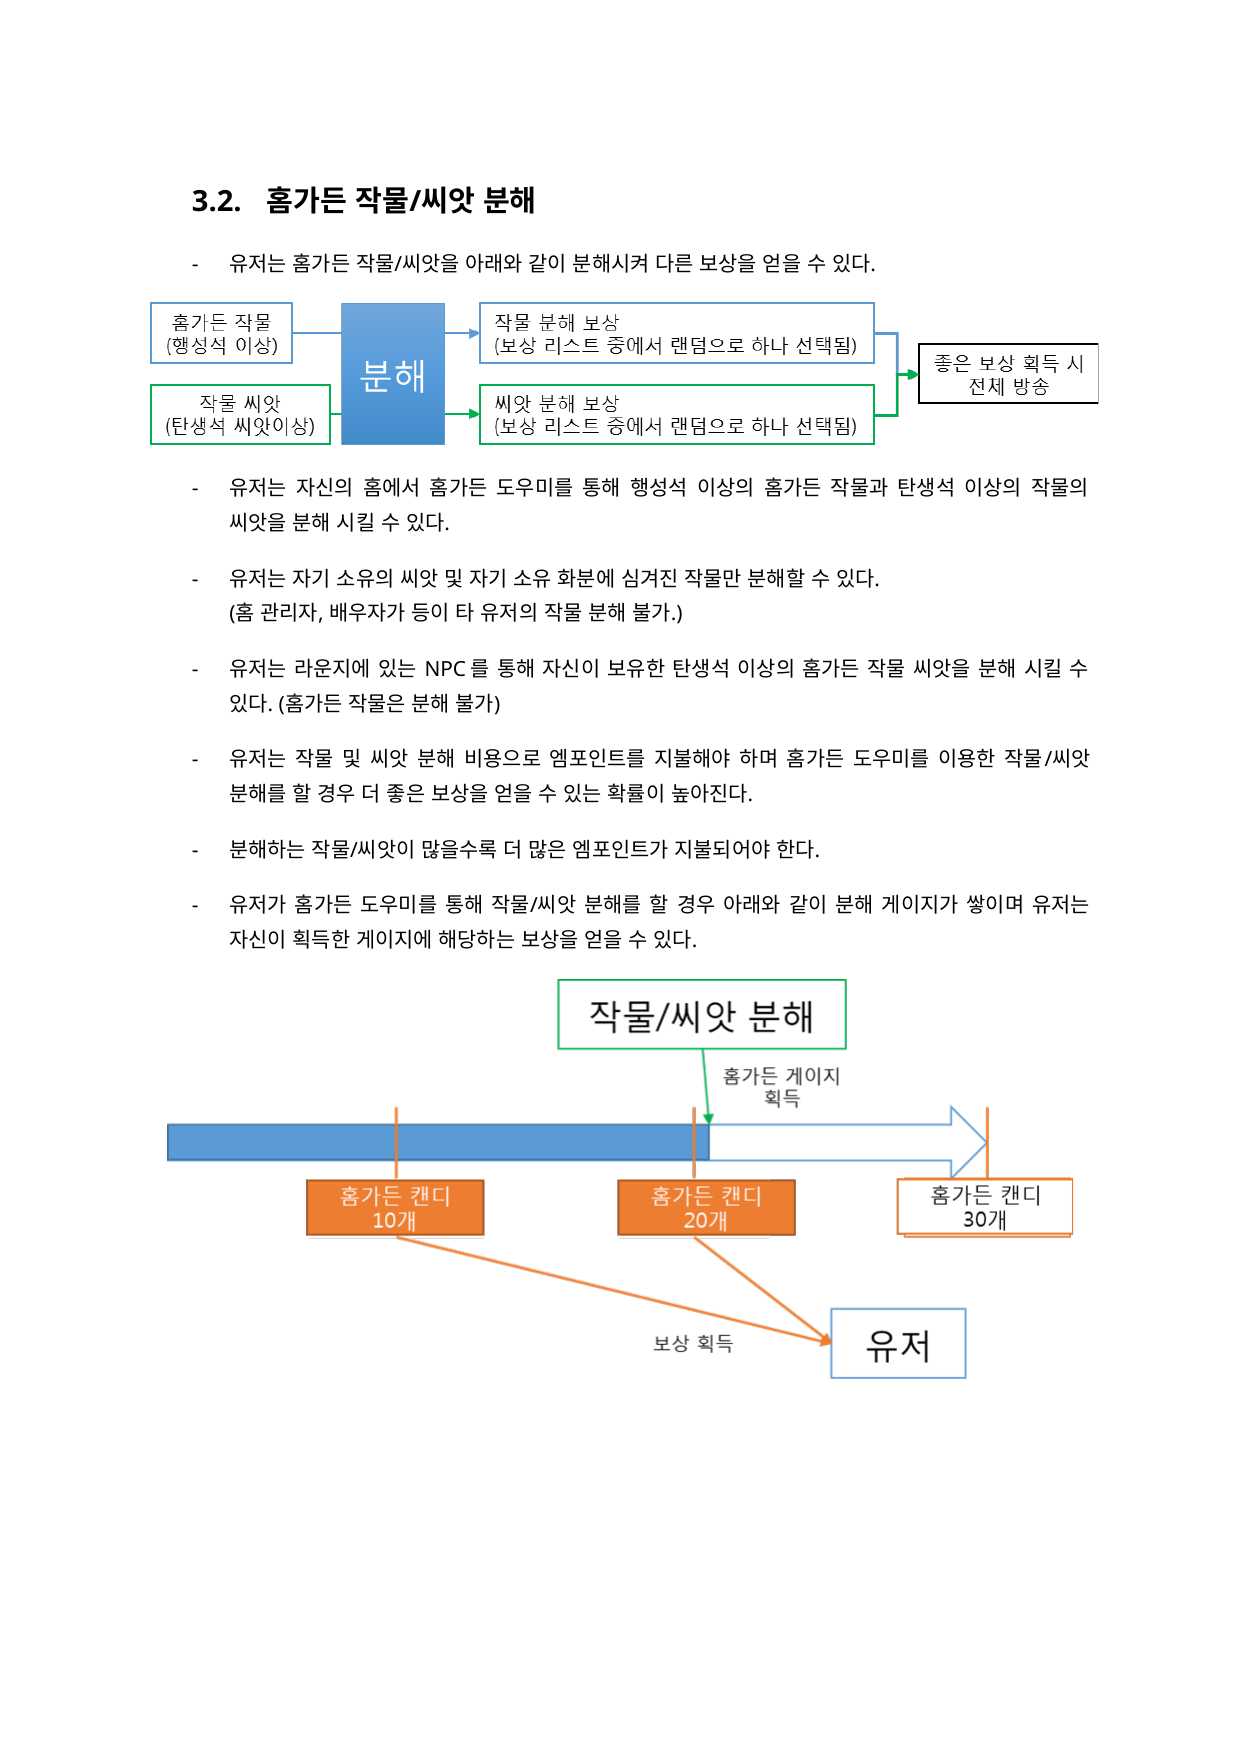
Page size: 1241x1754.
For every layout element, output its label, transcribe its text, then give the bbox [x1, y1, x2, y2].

subtitle 홈가든 작물/씨앗 분해 [192, 177, 1090, 219]
list 유저는 홈가든 작물/씨앗을 아래와 같이 분해시켜 다른 보상을 얻을 수 있다. [192, 247, 1090, 277]
picture [150, 302, 1099, 447]
list 유저는 라운지에 있는 NPC를 통해 자신이 보유한 탄생석 이상의 홈가든 작물 씨앗을 분해 시킬 수 있다. (홈가든 작물은 분해 불가) [192, 652, 1090, 717]
list 유저가 홈가든 도우미를 통해 작물/씨앗 분해를 할 경우 아래와 같이 분해 게이지가 쌓이며 유저는 자신이 획득한 게이지에 해당하는 보상을 얻을 수 있다. [192, 889, 1090, 954]
list 유저는 자기 소유의 씨앗 및 자기 소유 화분에 심겨진 작물만 분해할 수 있다. (홈 관리자, 배우자가 등이 타 유저의 작물 분해 불가.) [192, 562, 1090, 627]
picture [167, 979, 1074, 1385]
list 분해하는 작물/씨앗이 많을수록 더 많은 엠포인트가 지불되어야 한다. [192, 833, 1090, 863]
list 유저는 작물 및 씨앗 분해 비용으로 엠포인트를 지불해야 하며 홈가든 도우미를 이용한 작물/씨앗 분해를 할 경우 더 좋은 보상을 얻을 수 있는 확률이 높아진다. [192, 743, 1090, 808]
list 유저는 자신의 홈에서 홈가든 도우미를 통해 행성석 이상의 홈가든 작물과 탄생석 이상의 작물의 씨앗을 분해 시킬 수 있다. [192, 471, 1090, 537]
